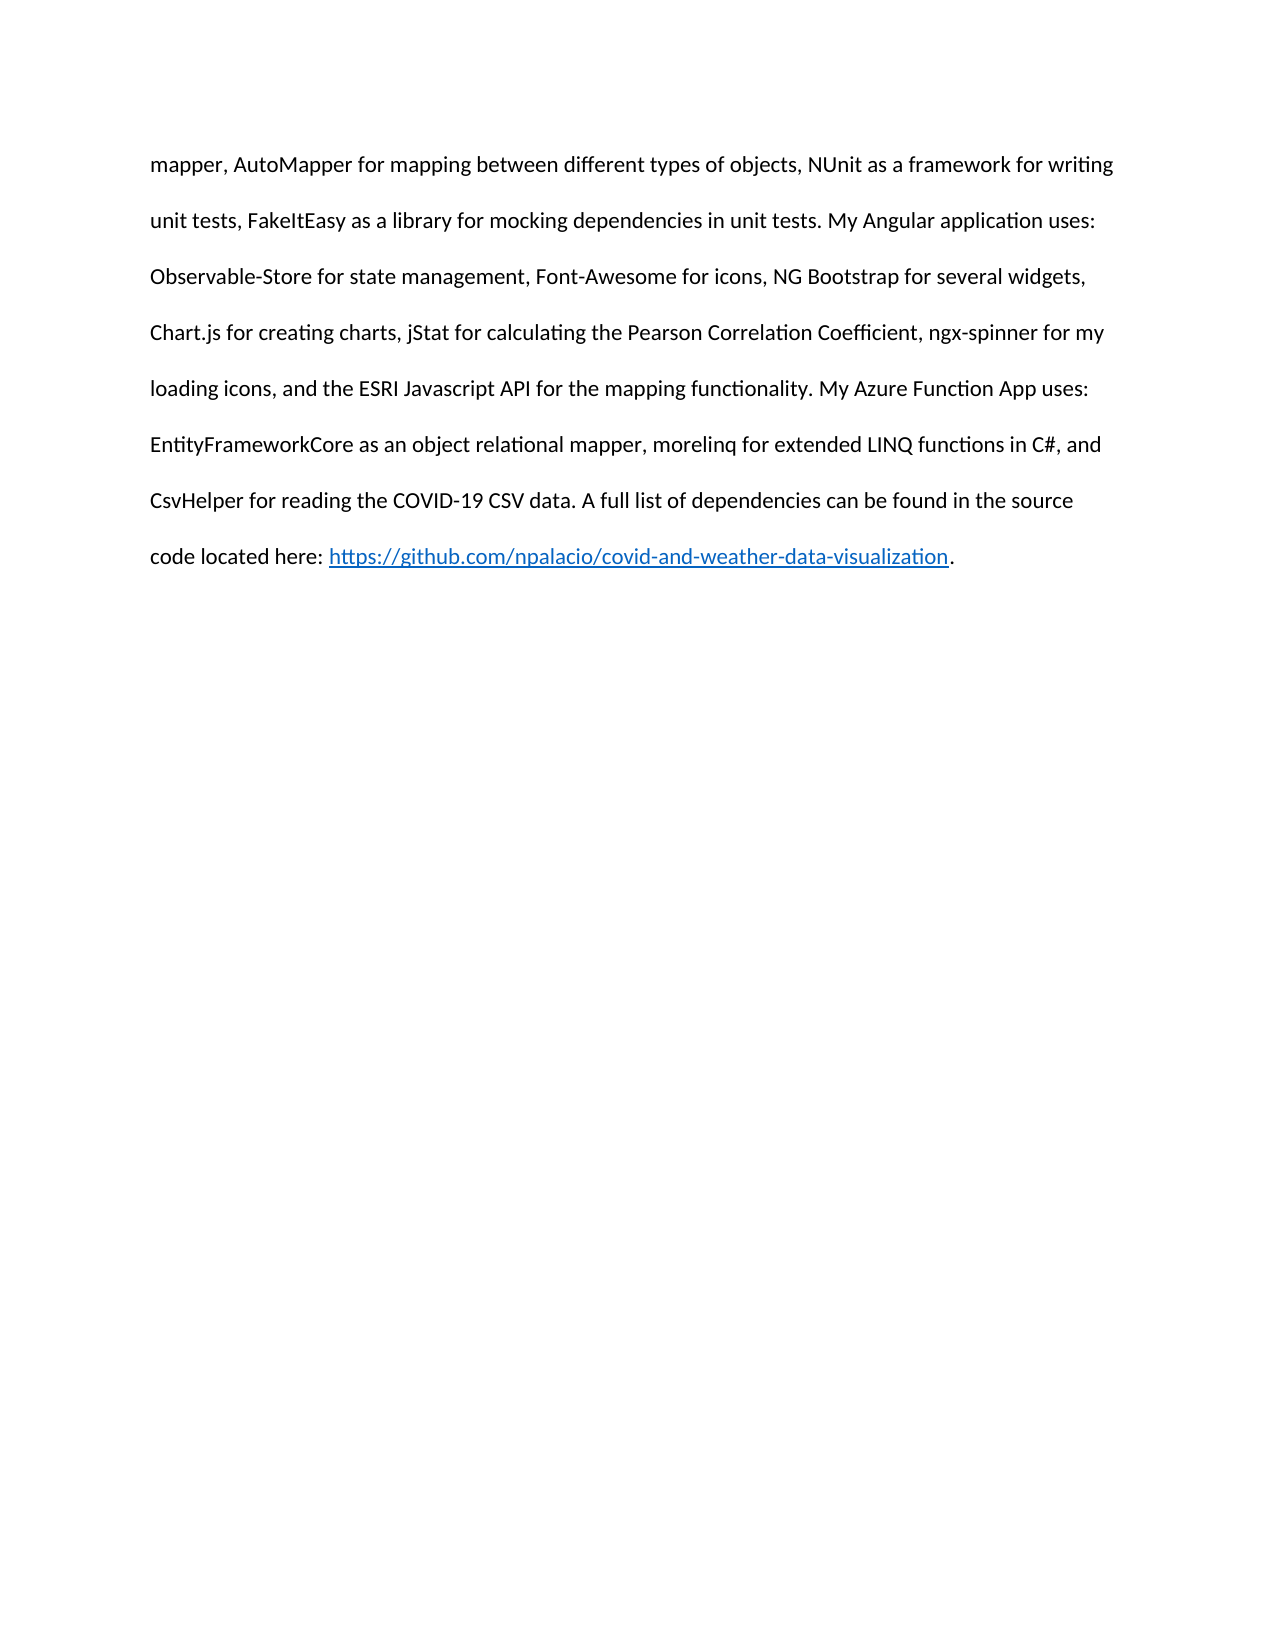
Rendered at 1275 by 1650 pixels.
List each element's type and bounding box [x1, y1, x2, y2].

text [150, 150, 1125, 570]
